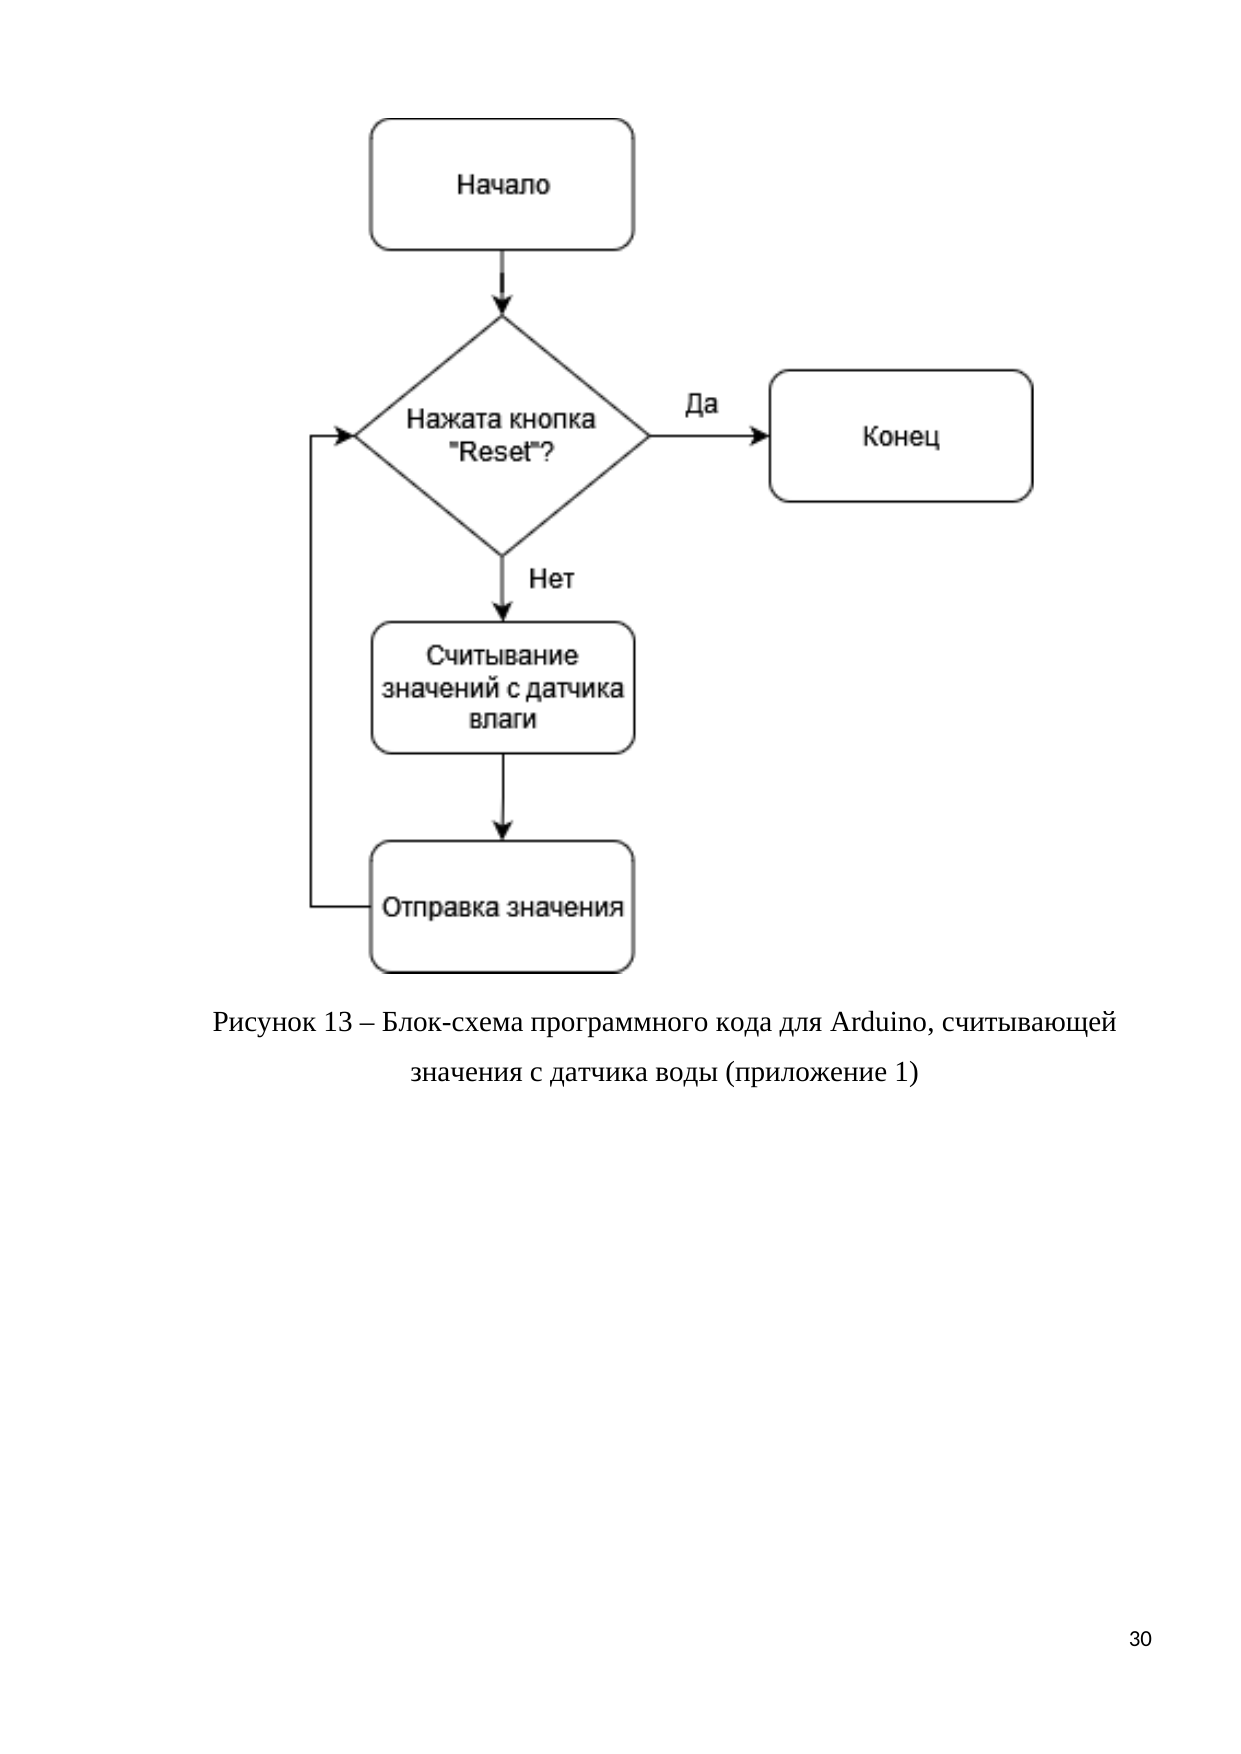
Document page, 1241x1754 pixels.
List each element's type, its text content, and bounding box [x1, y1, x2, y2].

text Рисунок 13 – Блок-схема программного кода для Arduino, считывающей значения с датчика воды (приложение 1) [177, 1004, 1152, 1088]
picture [295, 118, 1034, 974]
